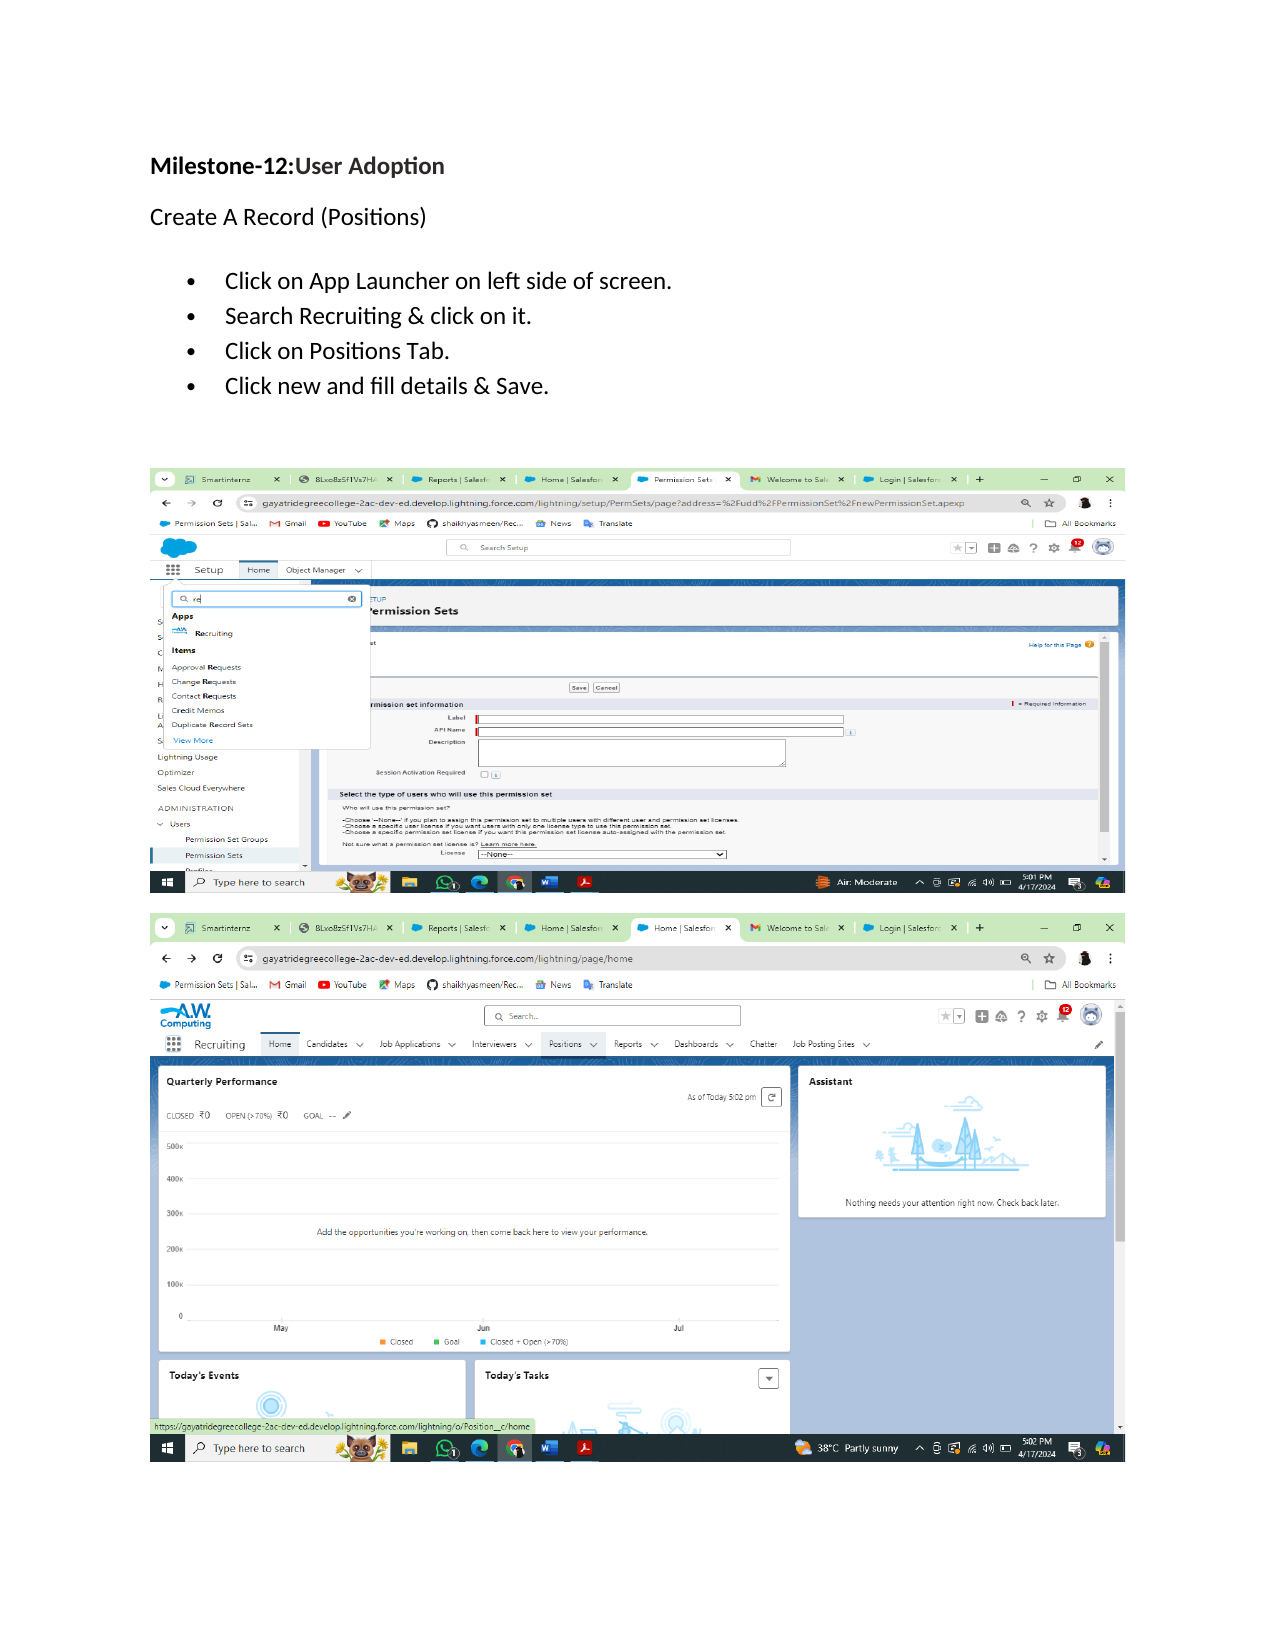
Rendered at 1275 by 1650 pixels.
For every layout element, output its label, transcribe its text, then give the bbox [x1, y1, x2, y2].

subtitle Milestone-12:User Adoption [150, 150, 1125, 181]
picture [150, 468, 1125, 893]
list Click on Positions Tab. [187, 335, 1125, 365]
picture [150, 913, 1125, 1462]
list Click new and fill details & Save. [187, 370, 1125, 400]
list Search Recruiting & click on it. [187, 300, 1125, 330]
text Create A Record (Positions) [150, 201, 1125, 231]
list Click on App Launcher on left side of screen. [187, 265, 1125, 295]
